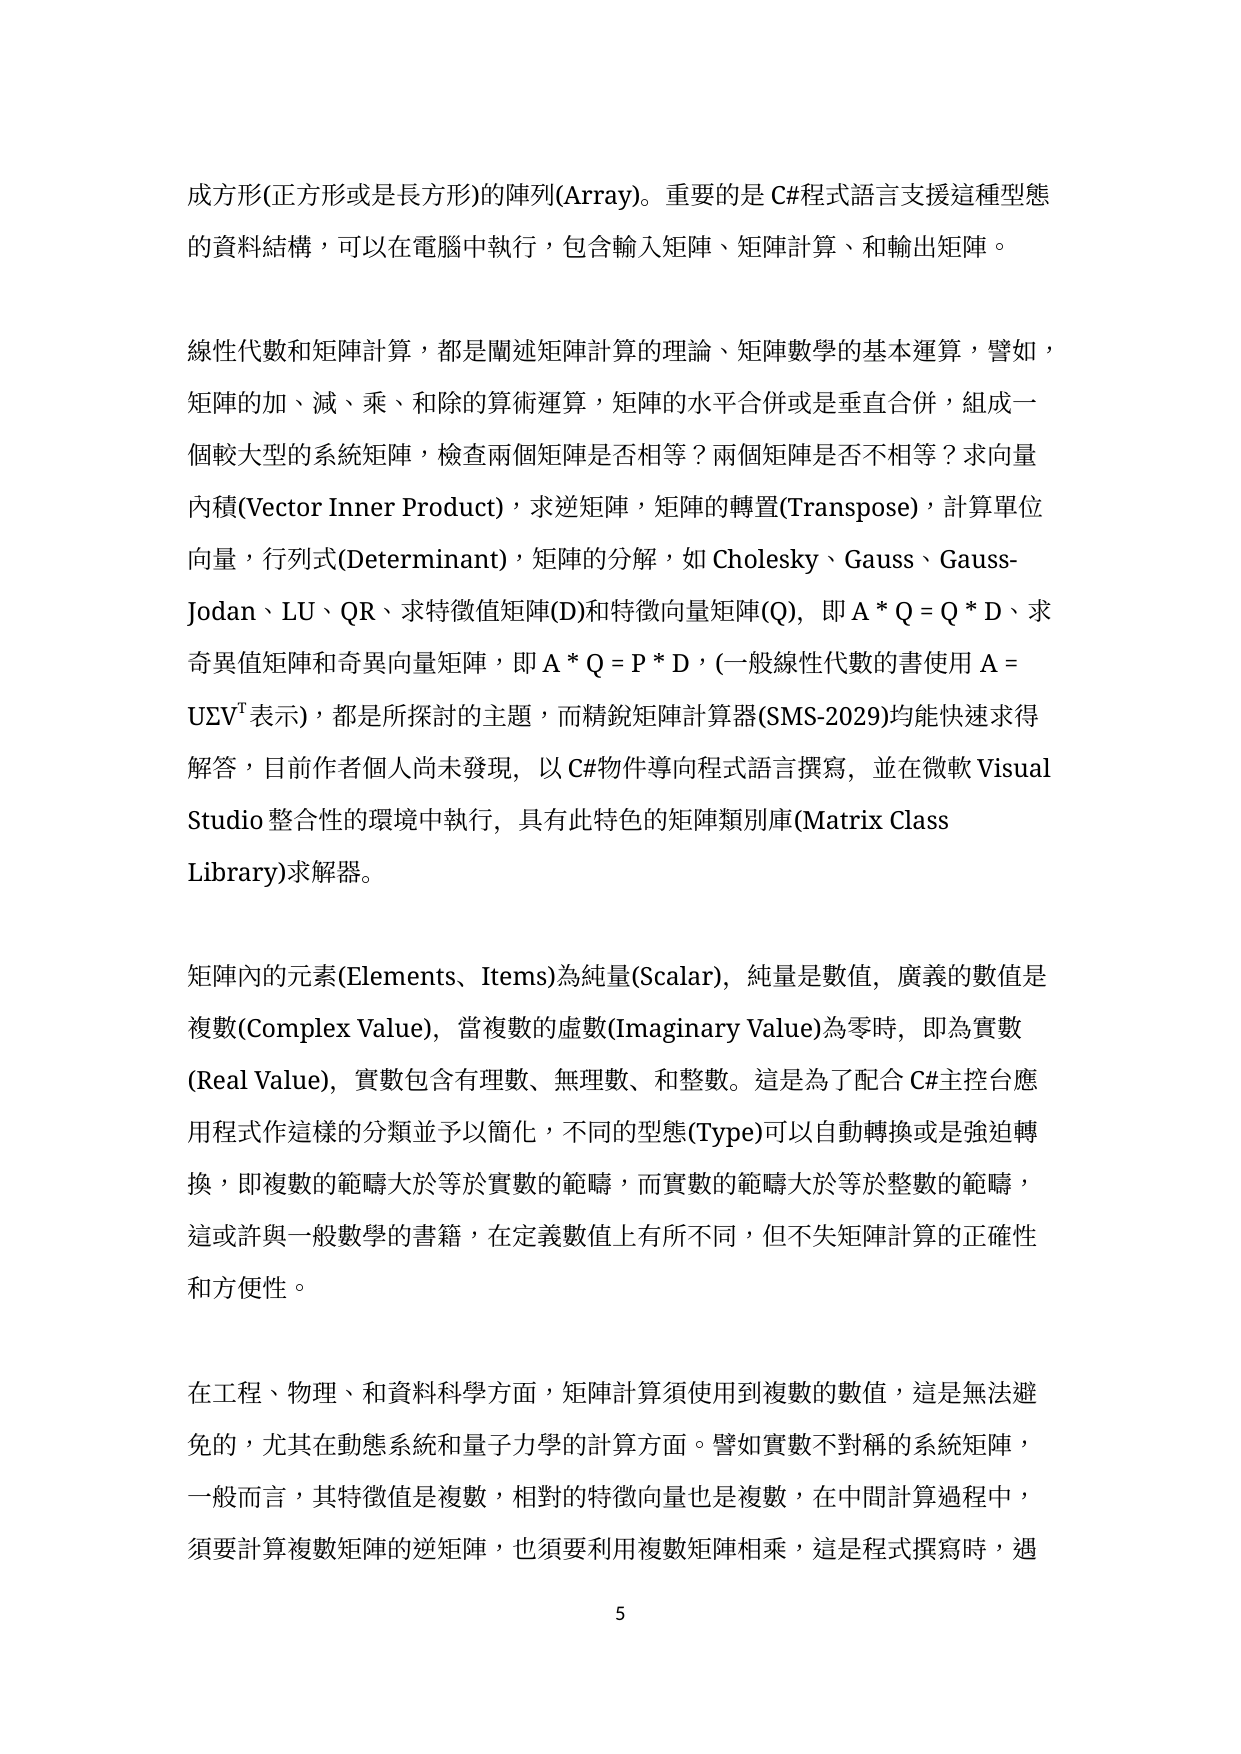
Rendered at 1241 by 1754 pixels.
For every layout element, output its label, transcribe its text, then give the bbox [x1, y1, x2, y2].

text 線性代數和矩陣計算，都是闡述矩陣計算的理論、矩陣數學的基本運算，譬如，矩陣的加、減、乘、和除的算術運算，矩陣的水平合併或是垂直合併，組成一個較大型的系統矩陣，檢查兩個矩陣是否相等？兩個矩陣是否不相等？求向量內積(Vector Inner Product)，求逆矩陣，矩陣的轉置(Transpose)，計算單位向量，行列式(Determinant)，矩陣的分解，如Cholesky、Gauss、Gauss-Jodan、LU、QR、求特徵值矩陣(D)和特徵向量矩陣(Q)，即A * Q = Q * D、求奇異值矩陣和奇異向量矩陣，即A * Q = P * D，(一般線性代數的書使用 A = UΣVT表示)，都是所探討的主題，而精銳矩陣計算器(SMS-2029)均能快速求得解答，目前作者個人尚未發現，以C#物件導向程式語言撰寫，並在微軟Visual Studio整合性的環境中執行，具有此特色的矩陣類別庫(Matrix Class Library)求解器。 [187, 319, 1053, 892]
text 矩陣內的元素(Elements、Items)為純量(Scalar)，純量是數值，廣義的數值是複數(Complex Value)，當複數的虛數(Imaginary Value)為零時，即為實數(Real Value)，實數包含有理數、無理數、和整數。這是為了配合C#主控台應用程式作這樣的分類並予以簡化，不同的型態(Type)可以自動轉換或是強迫轉換，即複數的範疇大於等於實數的範疇，而實數的範疇大於等於整數的範疇， [187, 944, 1053, 1204]
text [187, 162, 1053, 267]
text 這或許與一般數學的書籍，在定義數值上有所不同，但不失矩陣計算的正確性和方便性。 [187, 1204, 1053, 1308]
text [187, 1360, 1053, 1569]
